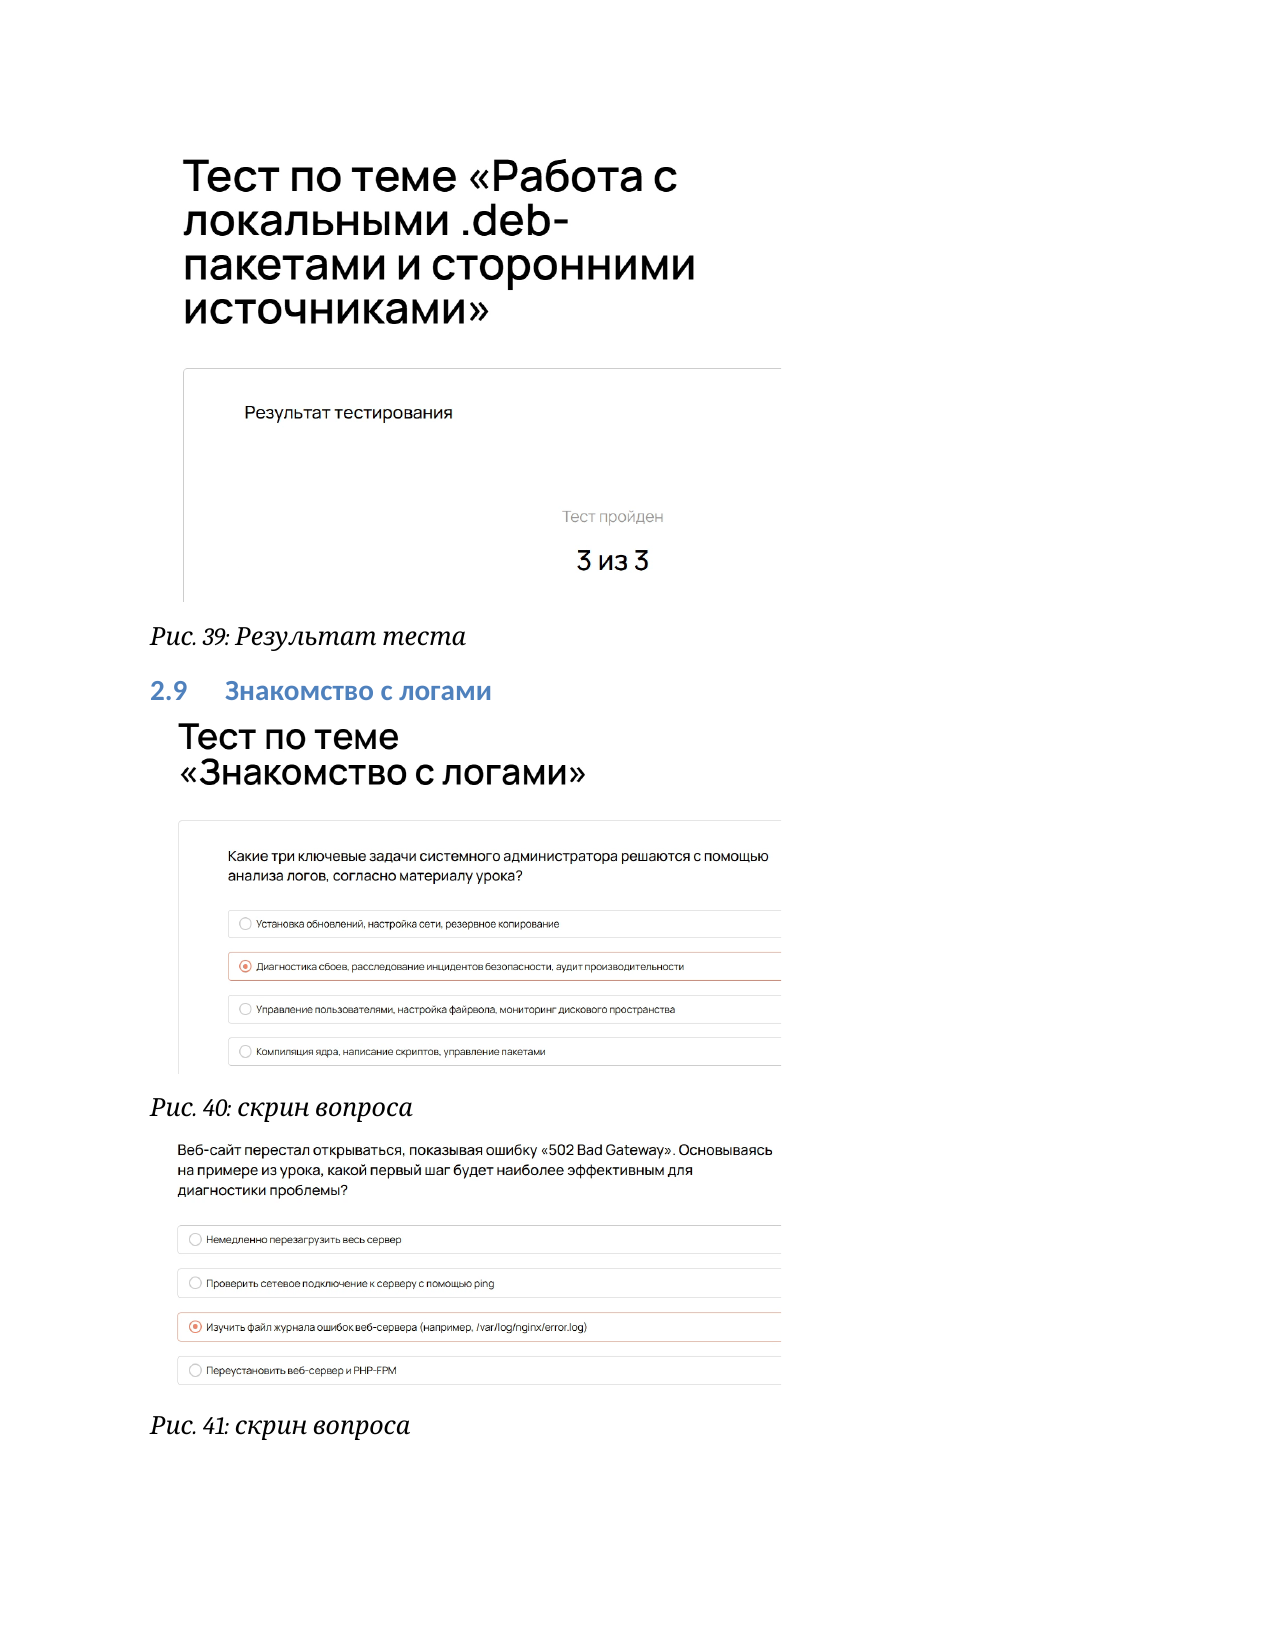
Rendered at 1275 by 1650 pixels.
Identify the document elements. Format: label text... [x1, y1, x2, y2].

text Рис. 40: скрин вопроса [150, 1094, 1125, 1123]
text Рис. 41: скрин вопроса [150, 1412, 1125, 1440]
text Рис. 39: Результат теста [150, 623, 1125, 652]
picture [168, 1135, 782, 1391]
picture [168, 150, 782, 602]
subtitle 2.9 Знакомство с логами [150, 672, 1125, 708]
picture [168, 708, 782, 1074]
